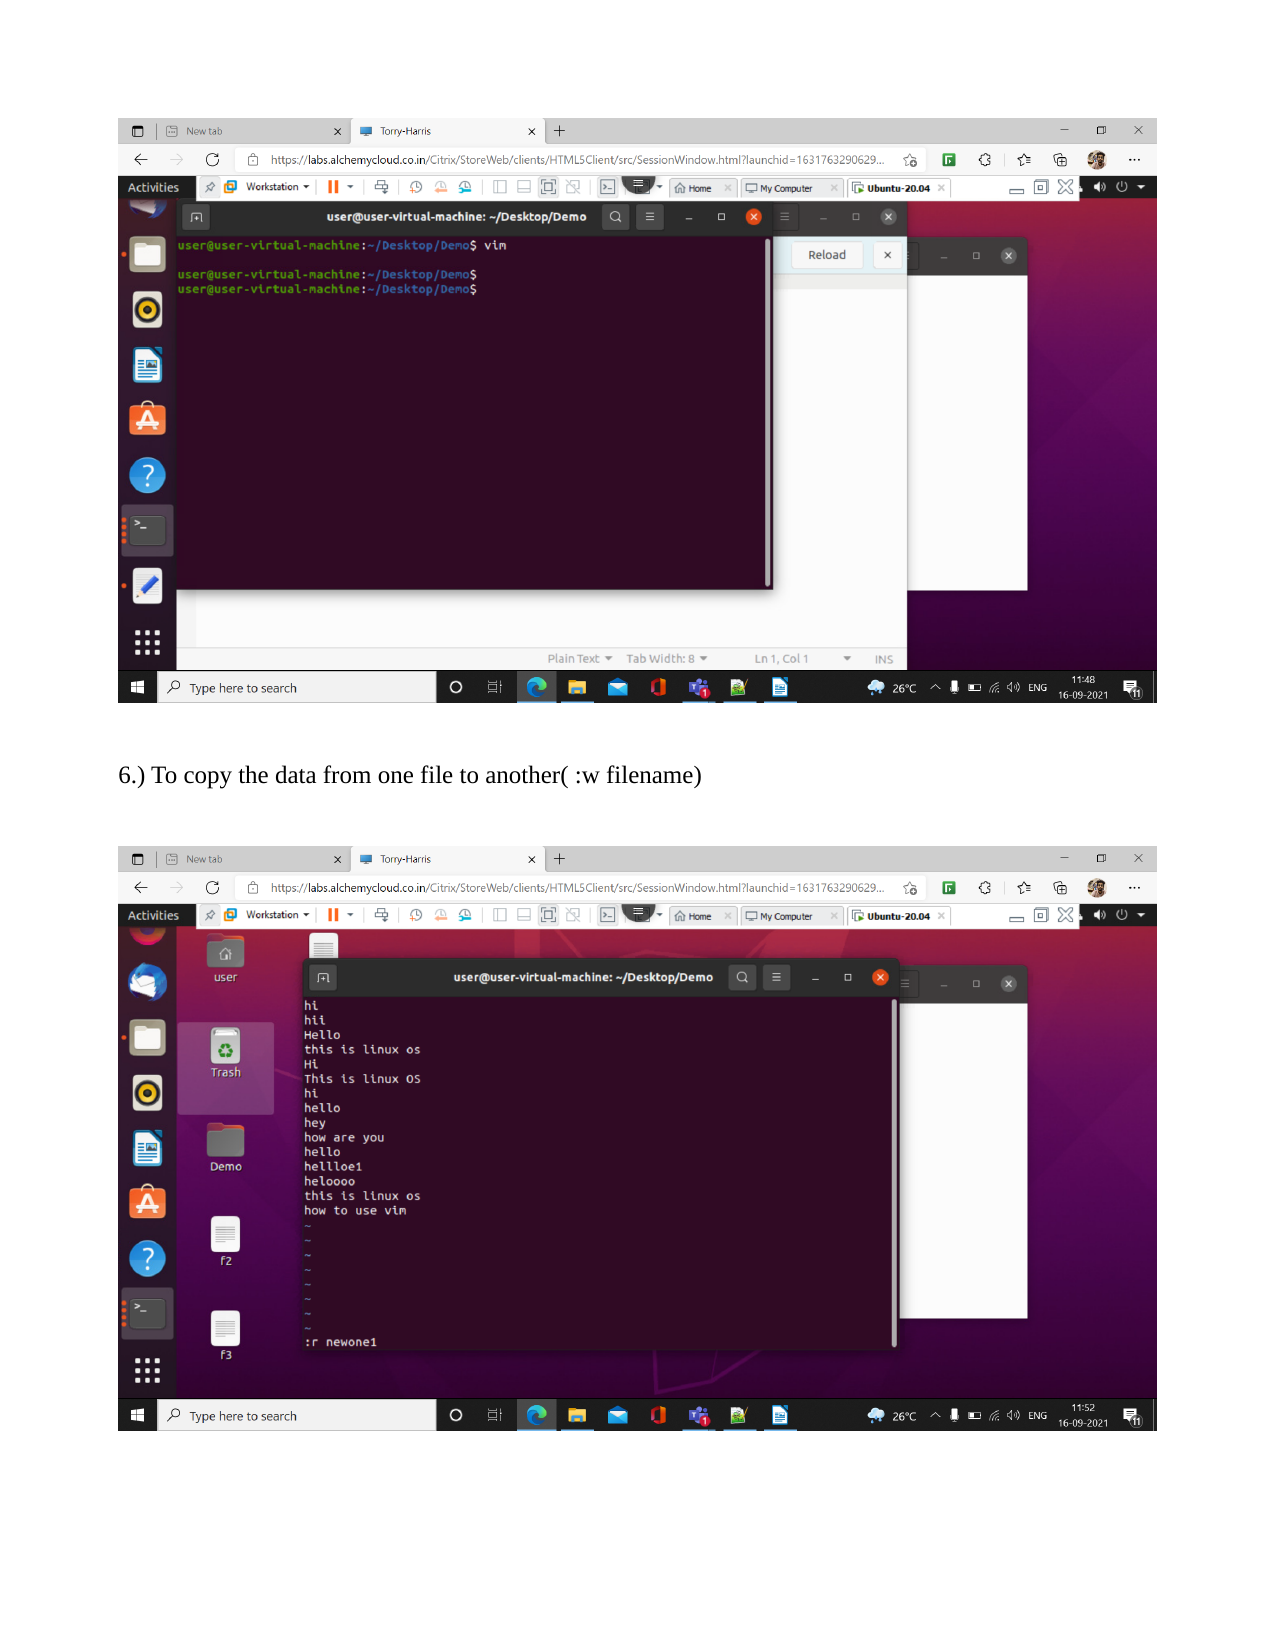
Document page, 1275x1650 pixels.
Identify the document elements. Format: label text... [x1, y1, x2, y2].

picture [118, 118, 1157, 703]
picture [118, 846, 1157, 1431]
text 6.) To copy the data from one file to another( :w filename) [118, 760, 1157, 789]
